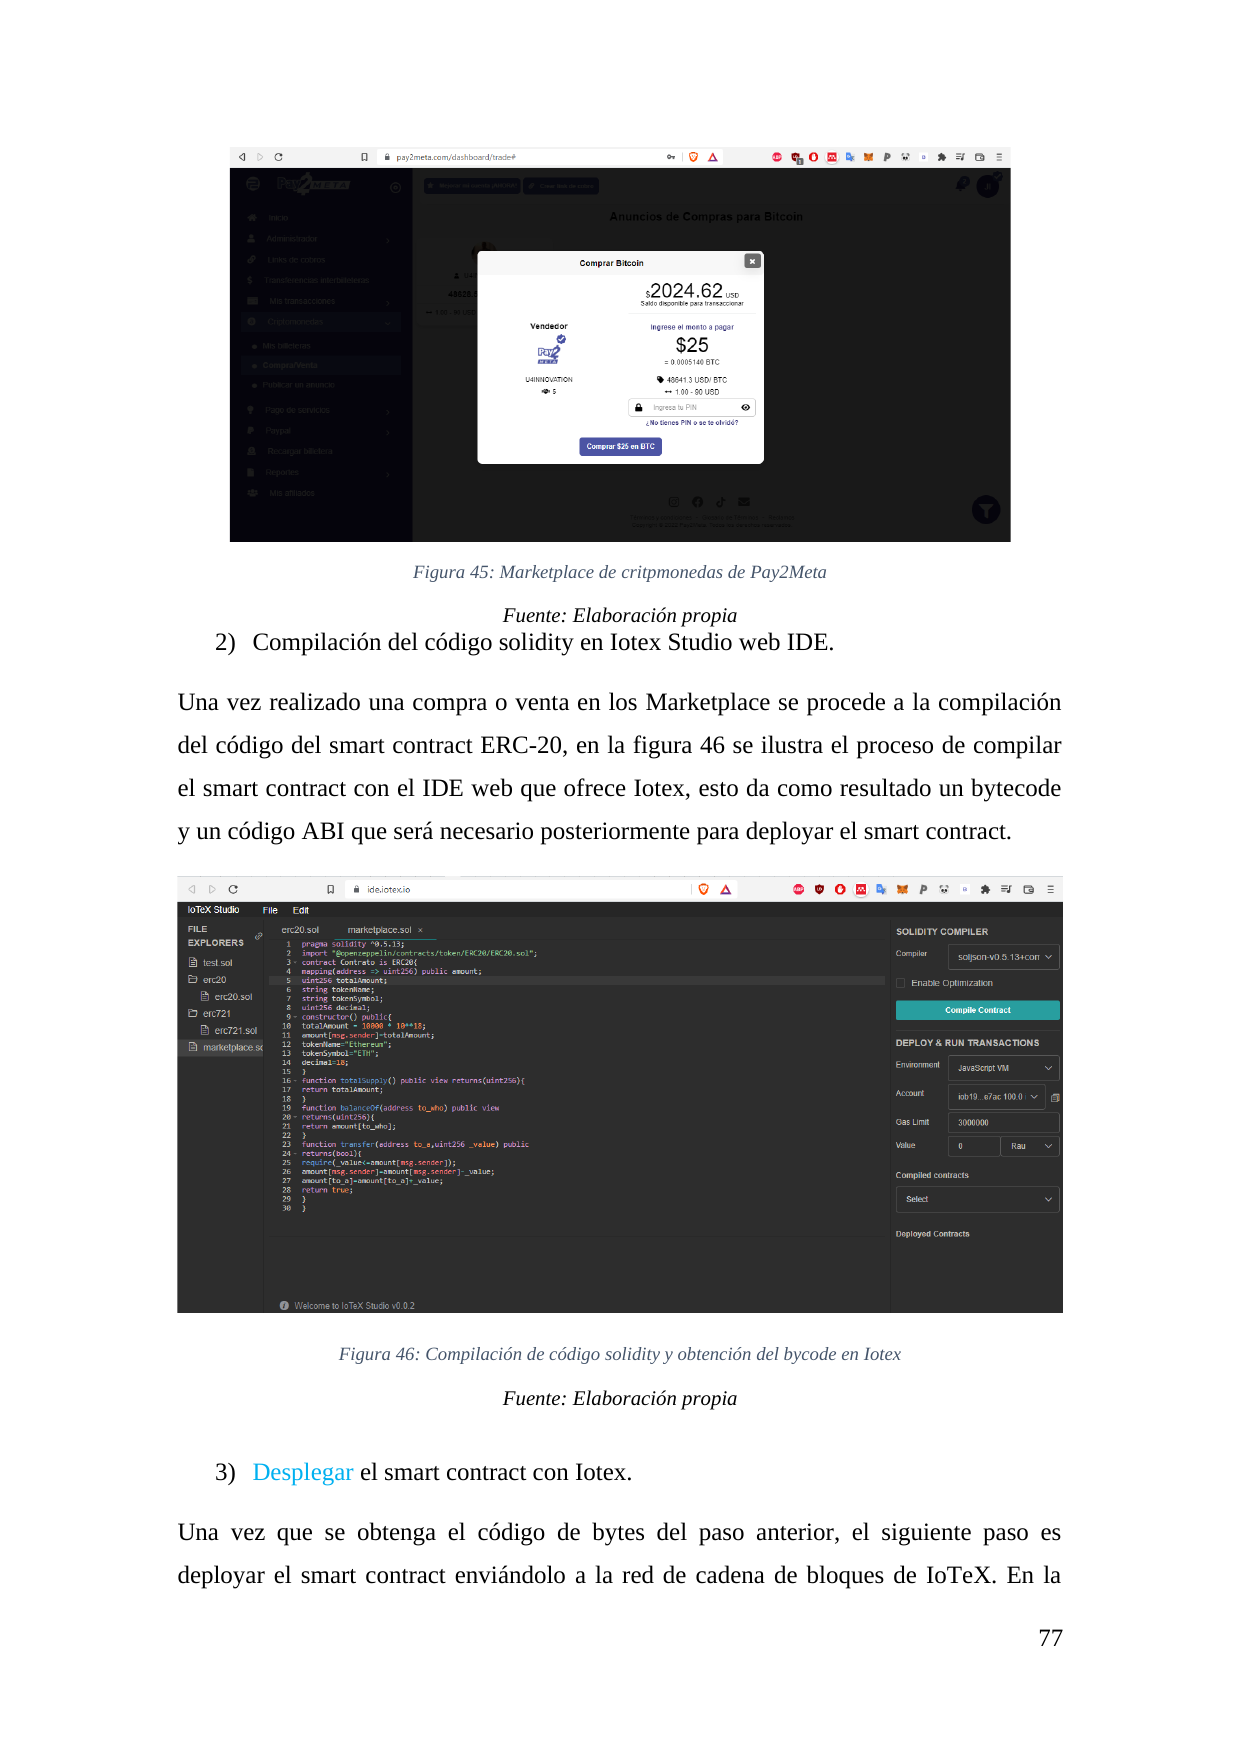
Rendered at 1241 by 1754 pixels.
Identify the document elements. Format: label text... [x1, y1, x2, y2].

list Compilación del código solidity en Iotex Studio web IDE. [215, 627, 1063, 656]
text Una vez realizado una compra o venta en los Marketplace se procede a la compilación del código del smart contract ERC-20, en la figura 46 se ilustra el proceso de compilar el smart contract con el IDE web que ofrece Iotex, esto da como resultado un bytecode y un código ABI que será necesario posteriormente para deployar el smart contract. [177, 687, 1063, 845]
picture [229, 147, 1011, 542]
picture [177, 876, 1063, 1313]
text Figura 46: Compilación de código solidity y obtención del bycode en Iotex [177, 1343, 1063, 1365]
text Fuente: Elaboración propia [177, 1386, 1063, 1410]
text Figura : Marketplace de critpmonedas de Pay2Meta [177, 561, 1063, 582]
text Fuente: Elaboración propia [177, 603, 1063, 627]
list Desplegar el smart contract con Iotex. [215, 1457, 1063, 1486]
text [177, 1517, 1063, 1589]
